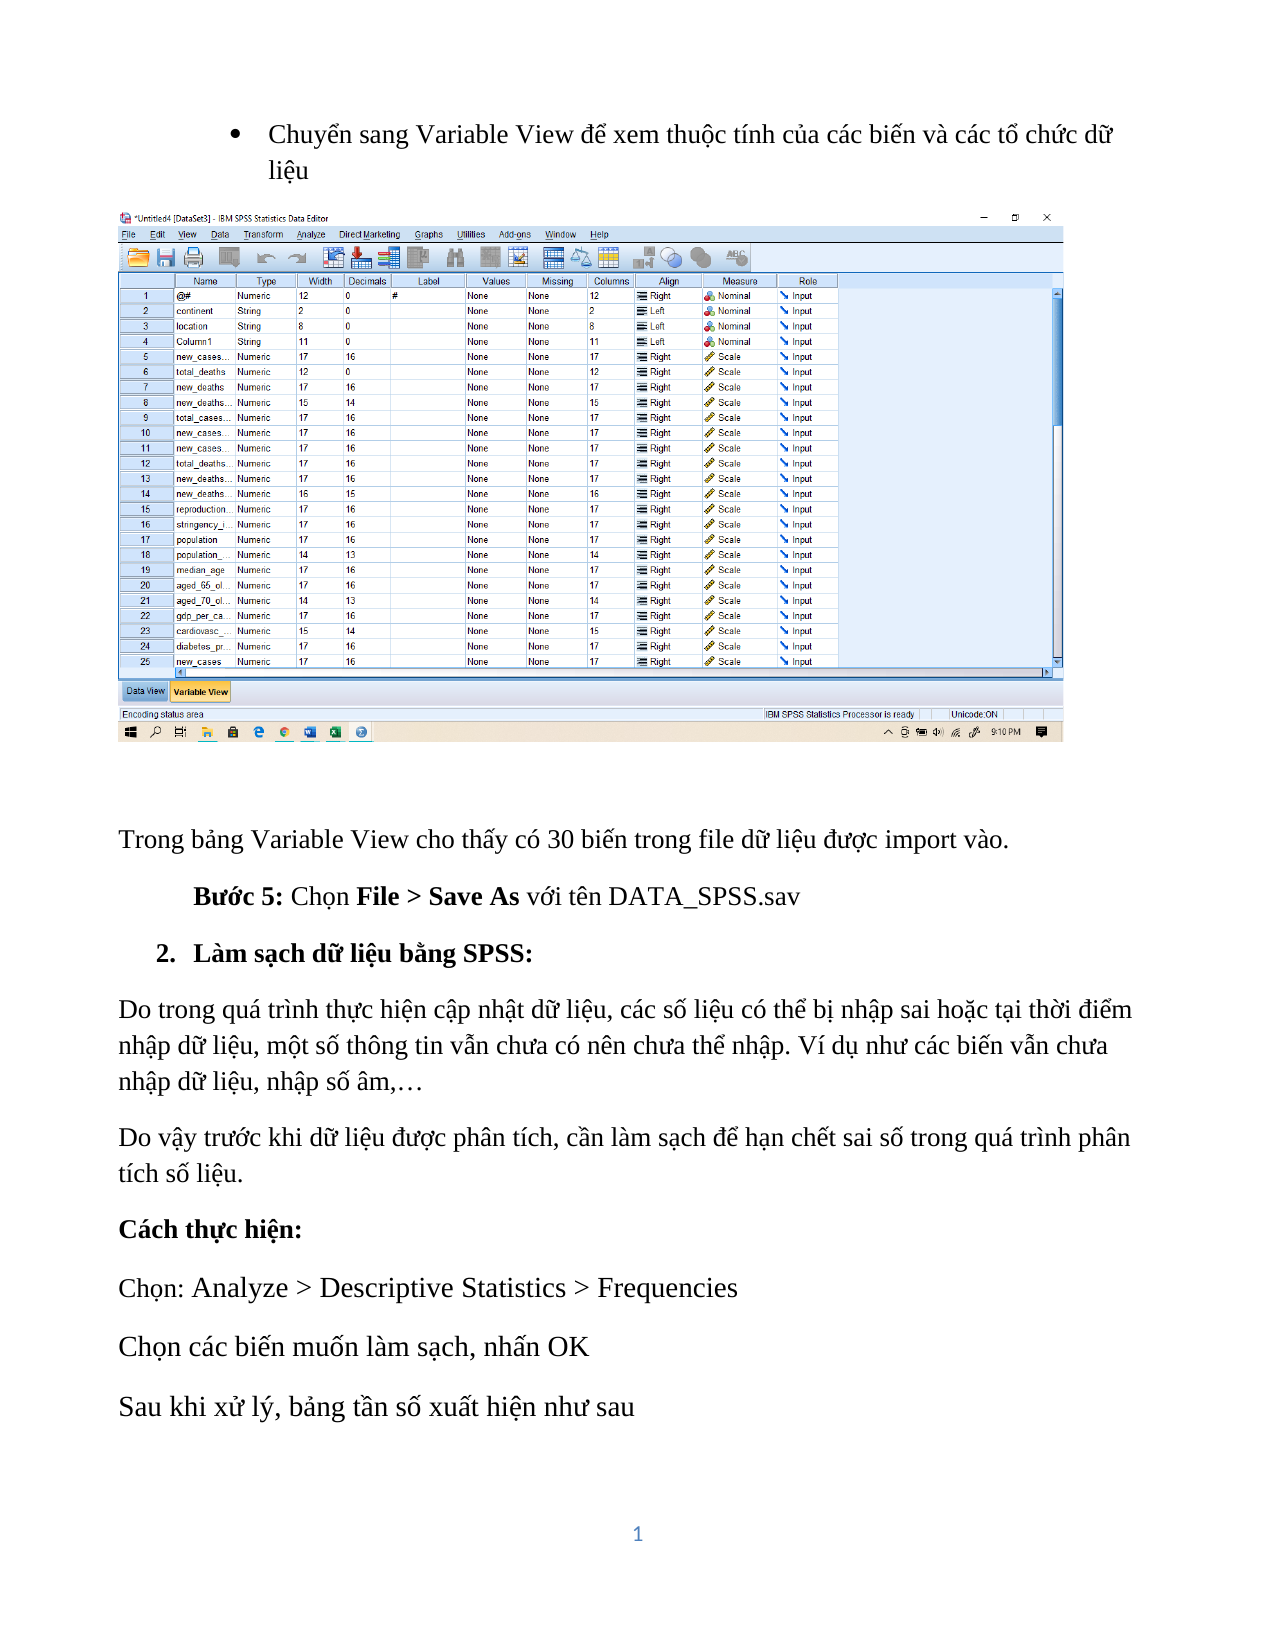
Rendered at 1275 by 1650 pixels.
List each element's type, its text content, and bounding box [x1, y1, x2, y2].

text Bước 5: Chọn File > Save As với tên DATA_SPSS.sav [118, 880, 1157, 911]
list Làm sạch dữ liệu bằng SPSS: [156, 937, 1157, 968]
text Trong bảng Variable View cho thấy có 30 biến trong file dữ liệu được import vào. [118, 823, 1157, 855]
text Do vậy trước khi dữ liệu được phân tích, cần làm sạch để hạn chết sai số trong quá trình phân tích số liệu. [118, 1121, 1157, 1188]
list Chuyển sang Variable View để xem thuộc tính của các biến và các tổ chức dữ liệu [231, 118, 1157, 185]
text Chọn: Analyze > Descriptive Statistics > Frequencies [118, 1270, 1157, 1304]
text Cách thực hiện: [118, 1213, 1157, 1245]
text Sau khi xử lý, bảng tần số xuất hiện như sau [118, 1389, 1157, 1422]
picture [118, 210, 1064, 742]
text Do trong quá trình thực hiện cập nhật dữ liệu, các số liệu có thể bị nhập sai hoặc tại thời điểm nhập dữ liệu, một số thông tin vẫn chưa có nên chưa thể nhập. Ví dụ như các biến vẫn chưa nhập dữ liệu, nhập số âm,… [118, 993, 1157, 1096]
text Chọn các biến muốn làm sạch, nhấn OK [118, 1329, 1157, 1363]
